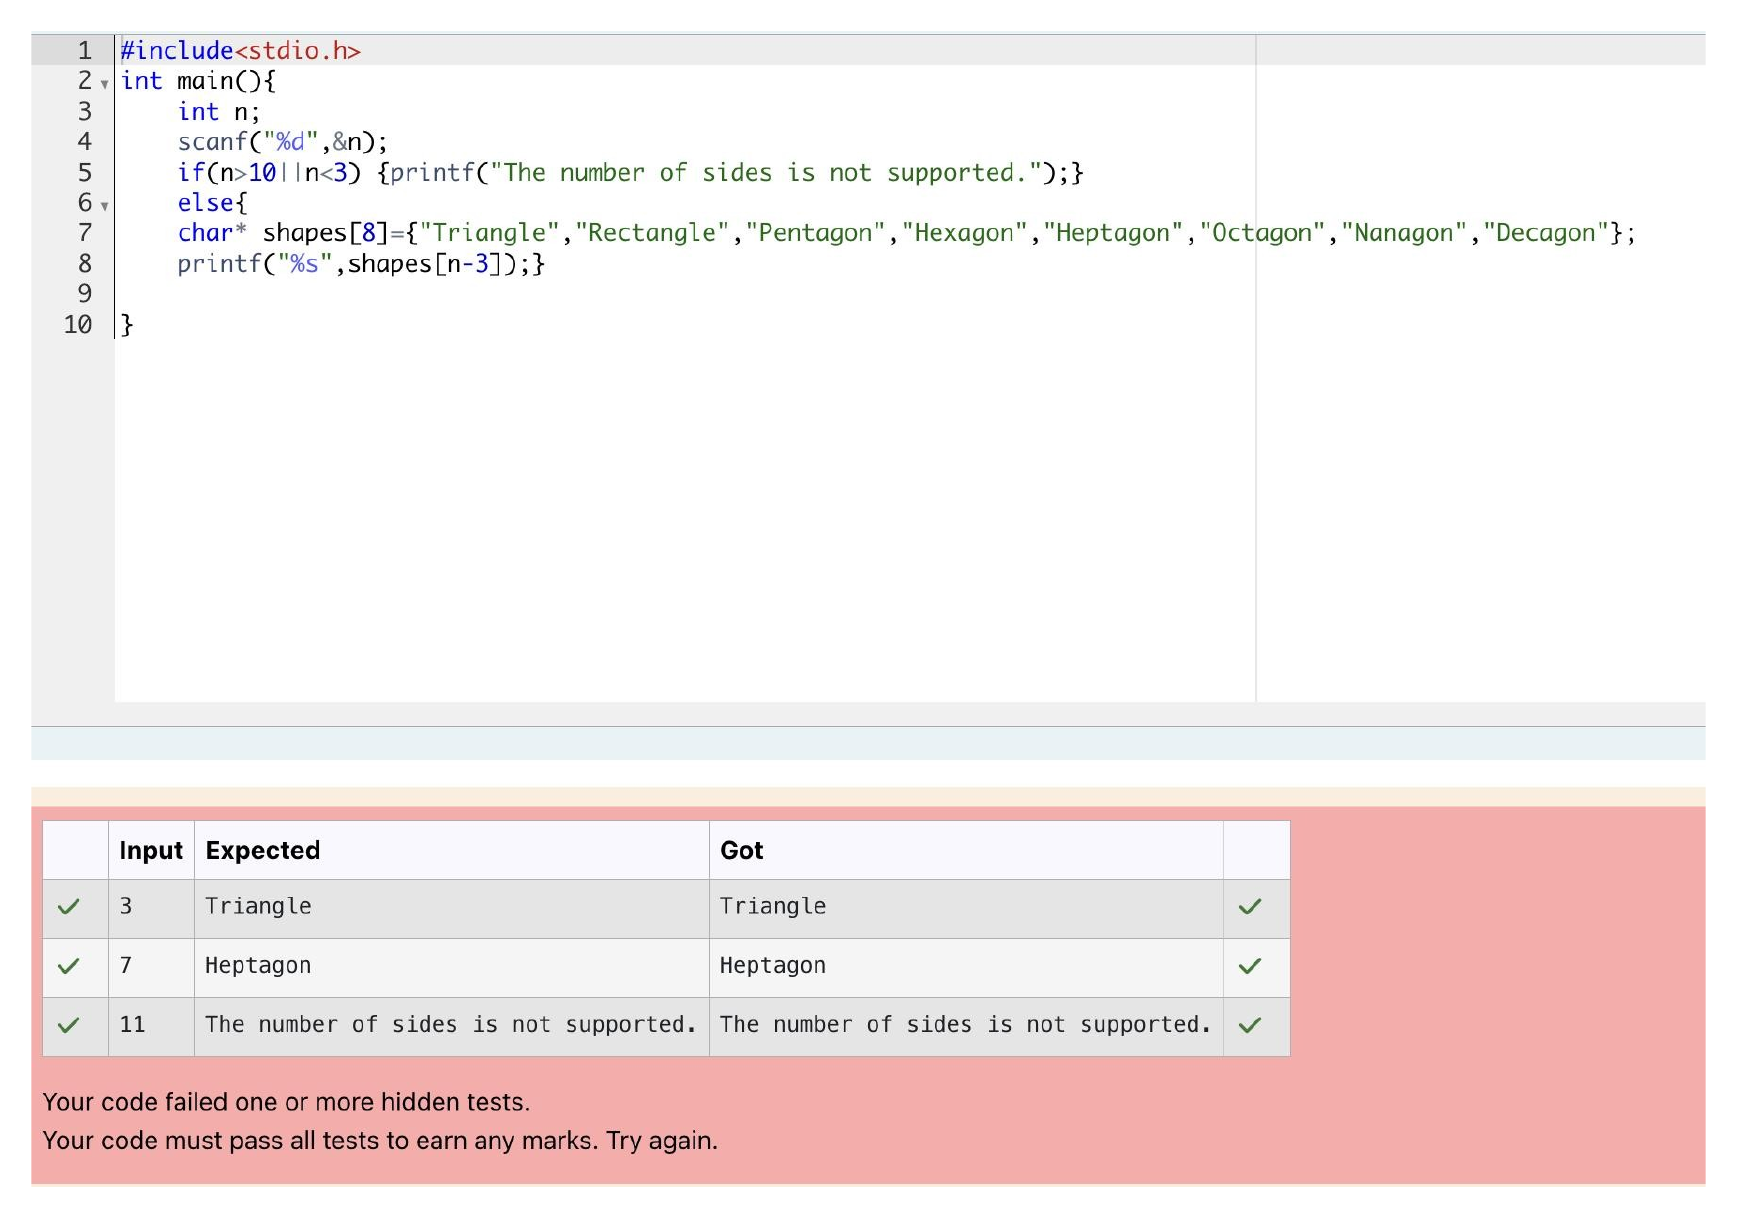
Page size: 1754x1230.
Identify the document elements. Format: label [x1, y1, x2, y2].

picture [31, 31, 1706, 1187]
